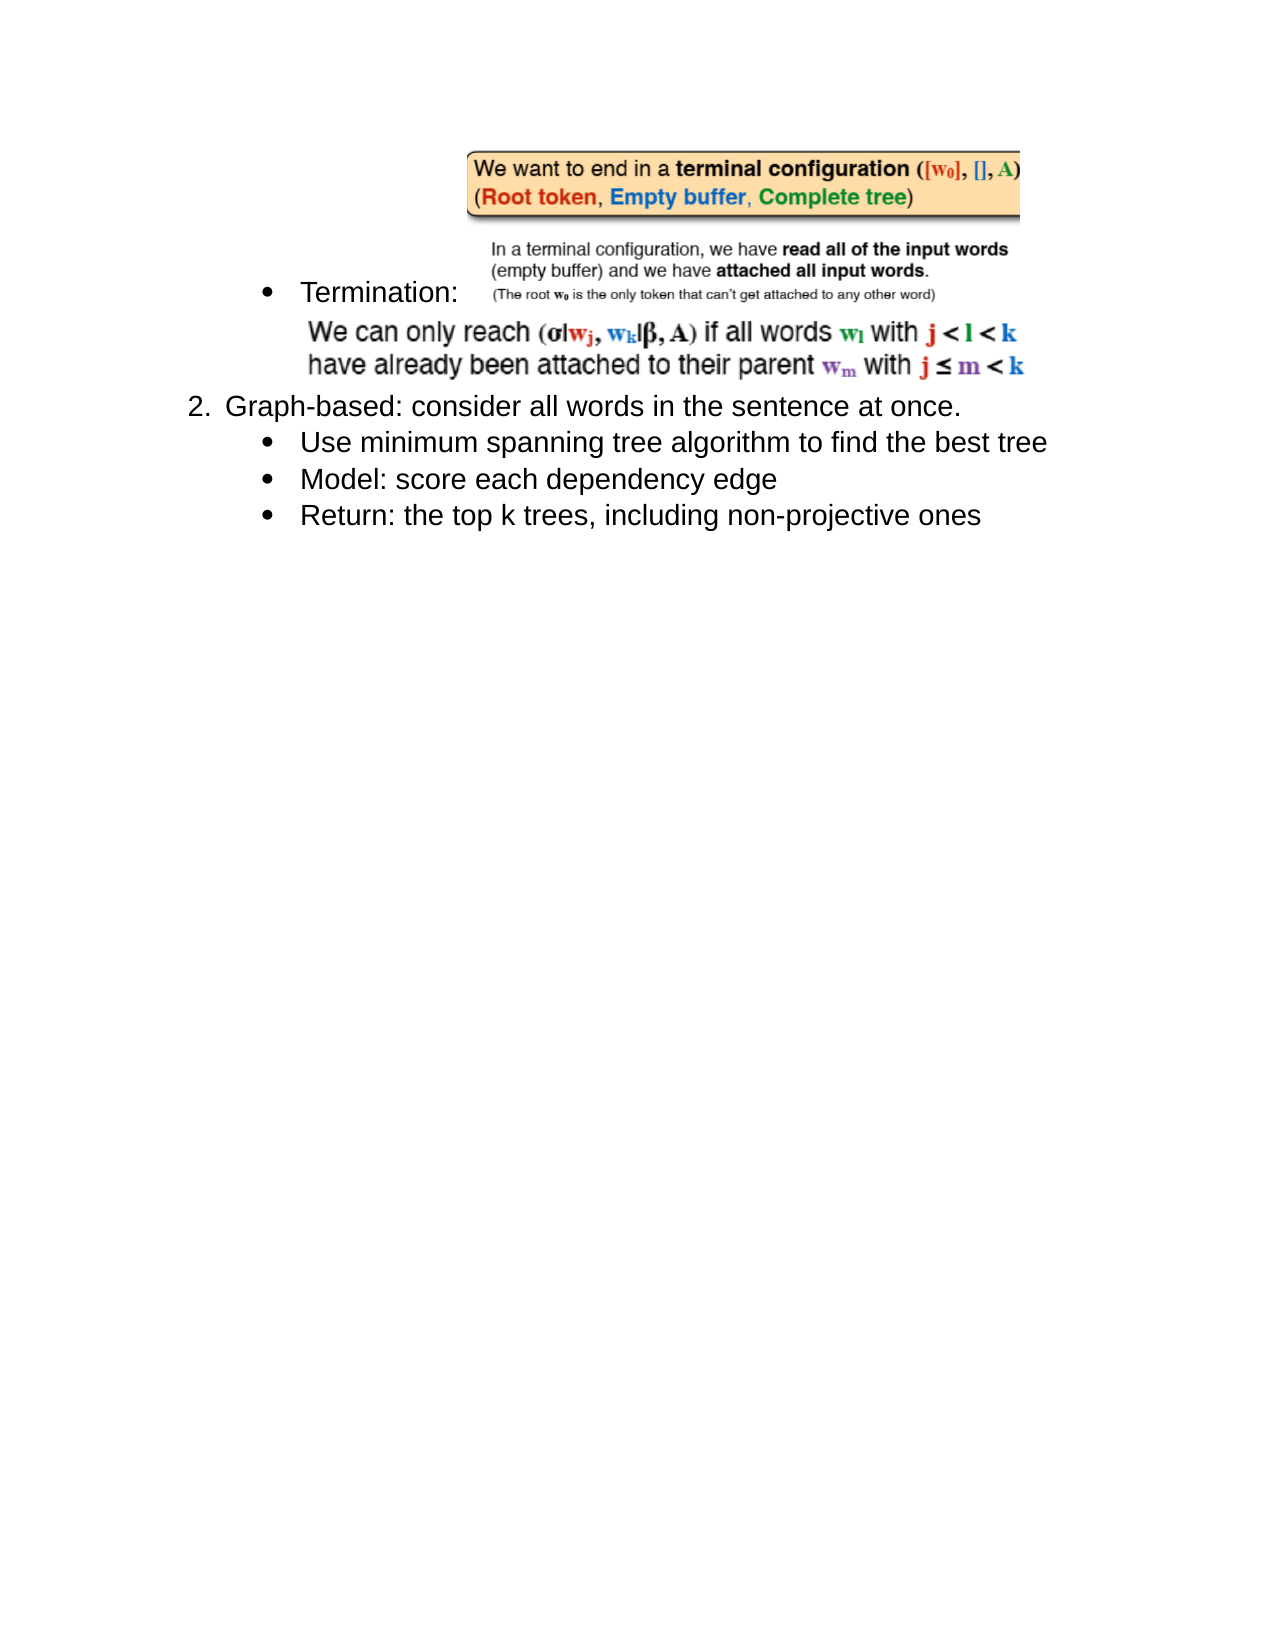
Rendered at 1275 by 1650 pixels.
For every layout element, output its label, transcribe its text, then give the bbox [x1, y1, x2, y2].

picture [300, 311, 1033, 388]
list Return: the top k trees, including non-projective ones [262, 498, 1125, 532]
list Graph-based: consider all words in the sentence at once. [187, 389, 1125, 423]
list Model: score each dependency edge [262, 462, 1125, 496]
picture [467, 150, 1020, 303]
list Use minimum spanning tree algorithm to find the best tree [262, 426, 1125, 459]
